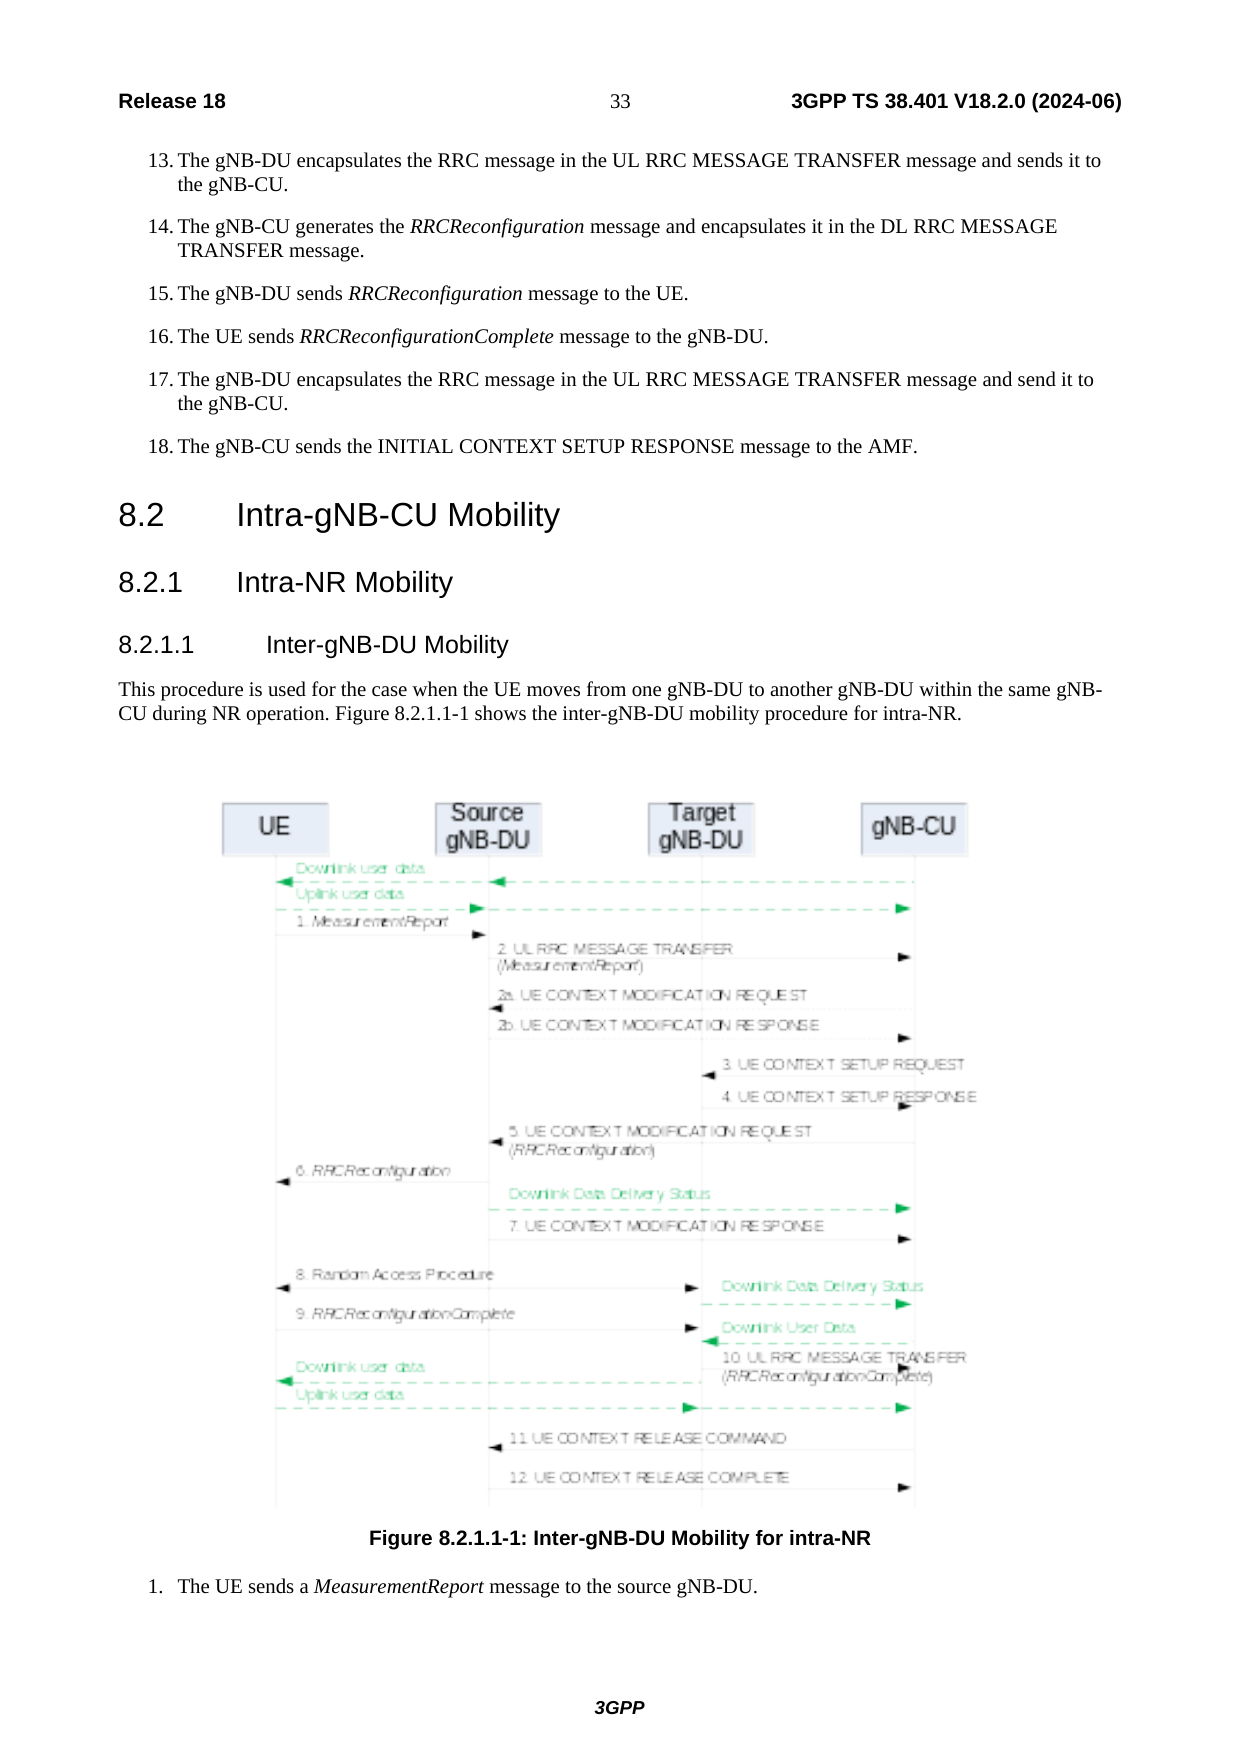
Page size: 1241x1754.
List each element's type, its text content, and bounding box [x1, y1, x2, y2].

text This procedure is used for the case when the UE moves from one gNB-DU to another gNB-DU within the same gNB-CU during NR operation. Figure 8.2.1.1-1 shows the inter-gNB-DU mobility procedure for intra-NR. [118, 677, 1122, 725]
subtitle 8.2.1 Intra-NR Mobility [118, 565, 1122, 598]
text 16. The UE sends RRCReconfigurationComplete message to the gNB-DU. [148, 324, 1122, 348]
subtitle 8.2 Intra-gNB-CU Mobility [118, 495, 1122, 534]
text 18. The gNB-CU sends the INITIAL CONTEXT SETUP RESPONSE message to the AMF. [148, 434, 1122, 458]
text 1. The UE sends a MeasurementReport message to the source gNB-DU. [148, 1574, 1122, 1598]
text Figure 8.2.1.1-1: Inter-gNB-DU Mobility for intra-NR [118, 1525, 1122, 1549]
text 14. The gNB-CU generates the RRCReconfiguration message and encapsulates it in the DL RRC MESSAGE TRANSFER message. [148, 214, 1122, 262]
text 13. The gNB-DU encapsulates the RRC message in the UL RRC MESSAGE TRANSFER message and sends it to the gNB-CU. [148, 147, 1122, 196]
text 15. The gNB-DU sends RRCReconfiguration message to the UE. [148, 281, 1122, 305]
text 17. The gNB-DU encapsulates the RRC message in the UL RRC MESSAGE TRANSFER message and send it to the gNB-CU. [148, 367, 1122, 415]
subtitle 8.2.1.1 Inter-gNB-DU Mobility [118, 630, 1122, 658]
